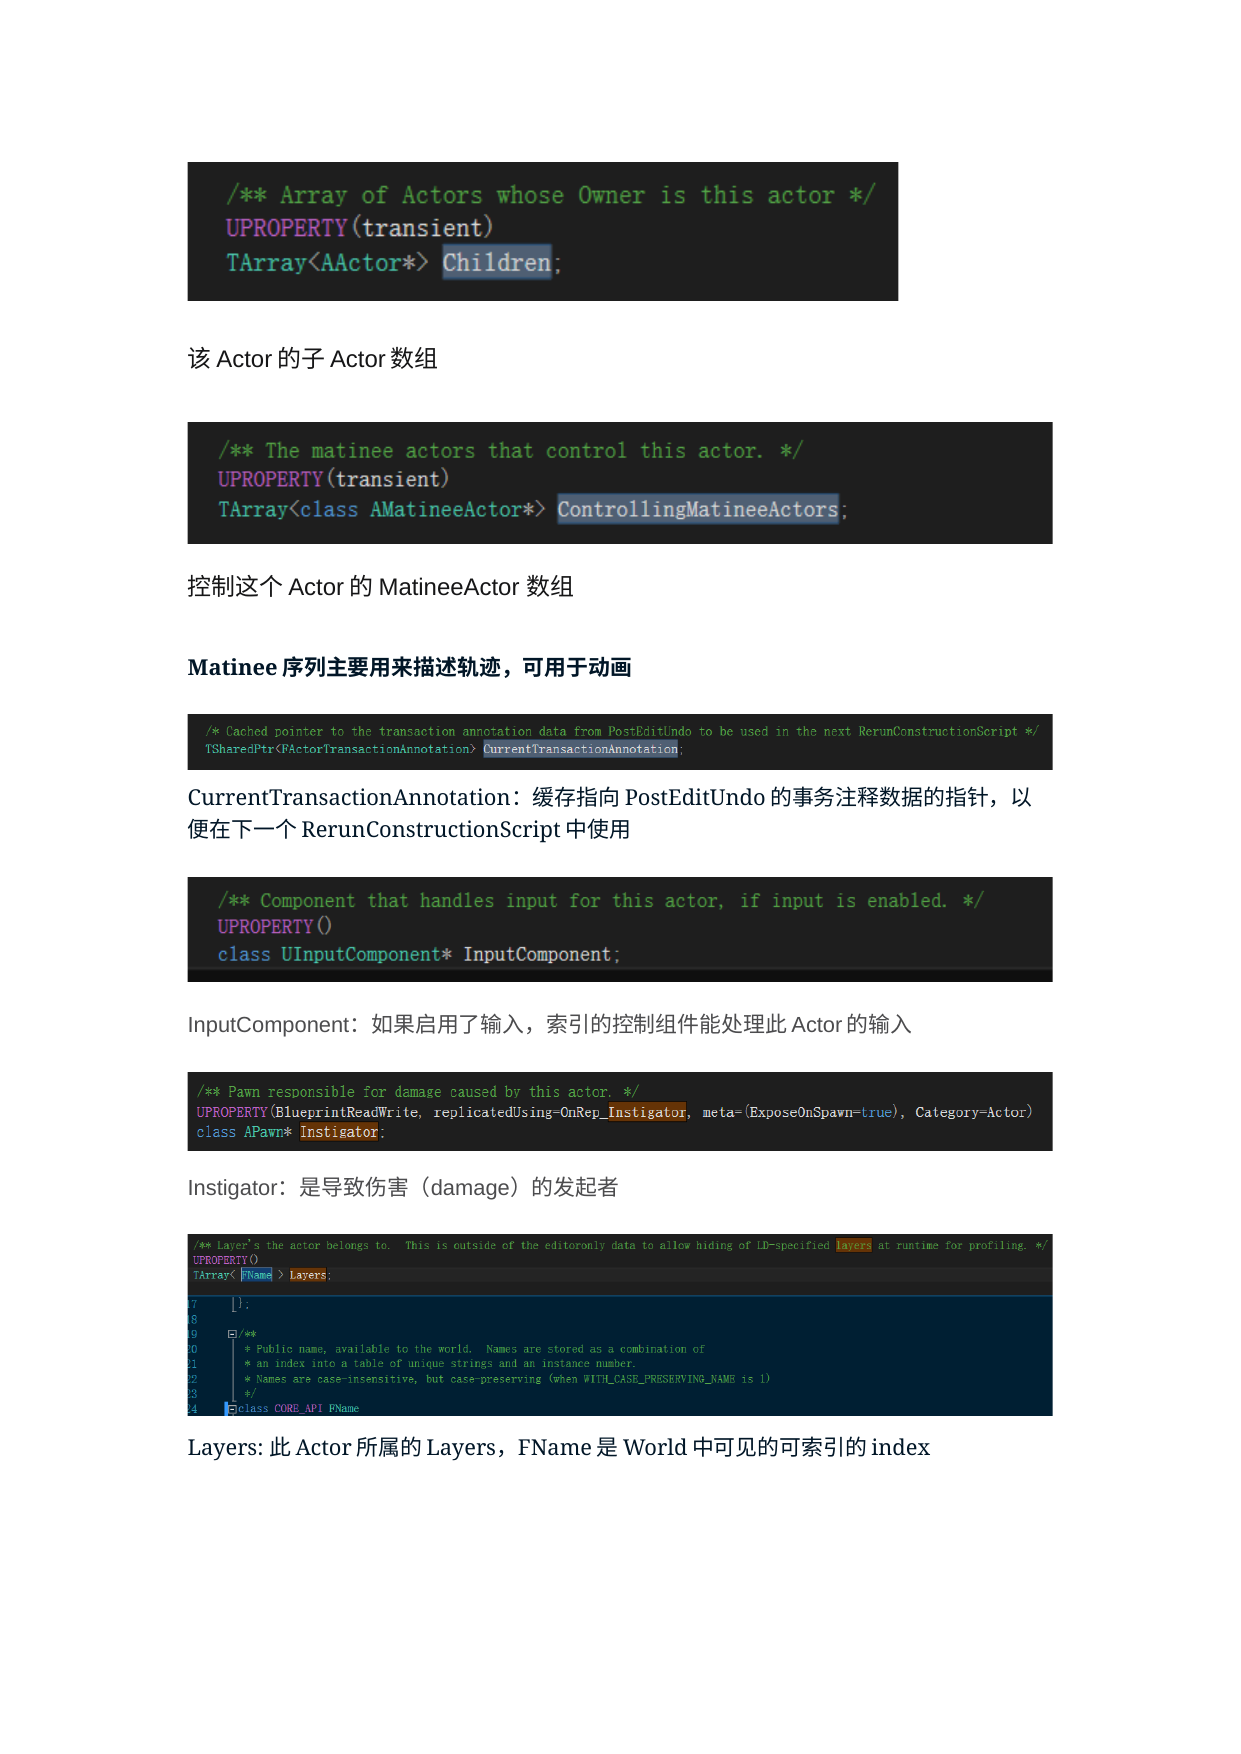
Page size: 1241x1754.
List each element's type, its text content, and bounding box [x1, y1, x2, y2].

picture [187, 162, 899, 301]
picture [187, 422, 1053, 544]
text 该Actor的子Actor数组 [187, 324, 1053, 389]
text CurrentTransactionAnnotation：缓存指向PostEditUndo的事务注释数据的指针，以便在下一个RerunConstructionScript中使用 [187, 779, 1053, 844]
text Layers: 此Actor所属的Layers，FName是World中可见的可索引的index [187, 1429, 1053, 1462]
picture [187, 1072, 1053, 1151]
picture [187, 877, 1053, 982]
text InputComponent：如果启用了输入，索引的控制组件能处理此Actor的输入 [187, 1007, 1053, 1039]
text Instigator：是导致伤害（damage）的发起者 [187, 1169, 1053, 1202]
text 控制这个Actor的 MatineeActor 数组 [187, 552, 1053, 617]
text Matinee序列主要用来描述轨迹，可用于动画 [187, 649, 1053, 682]
picture [187, 1234, 1053, 1416]
picture [187, 714, 1053, 770]
